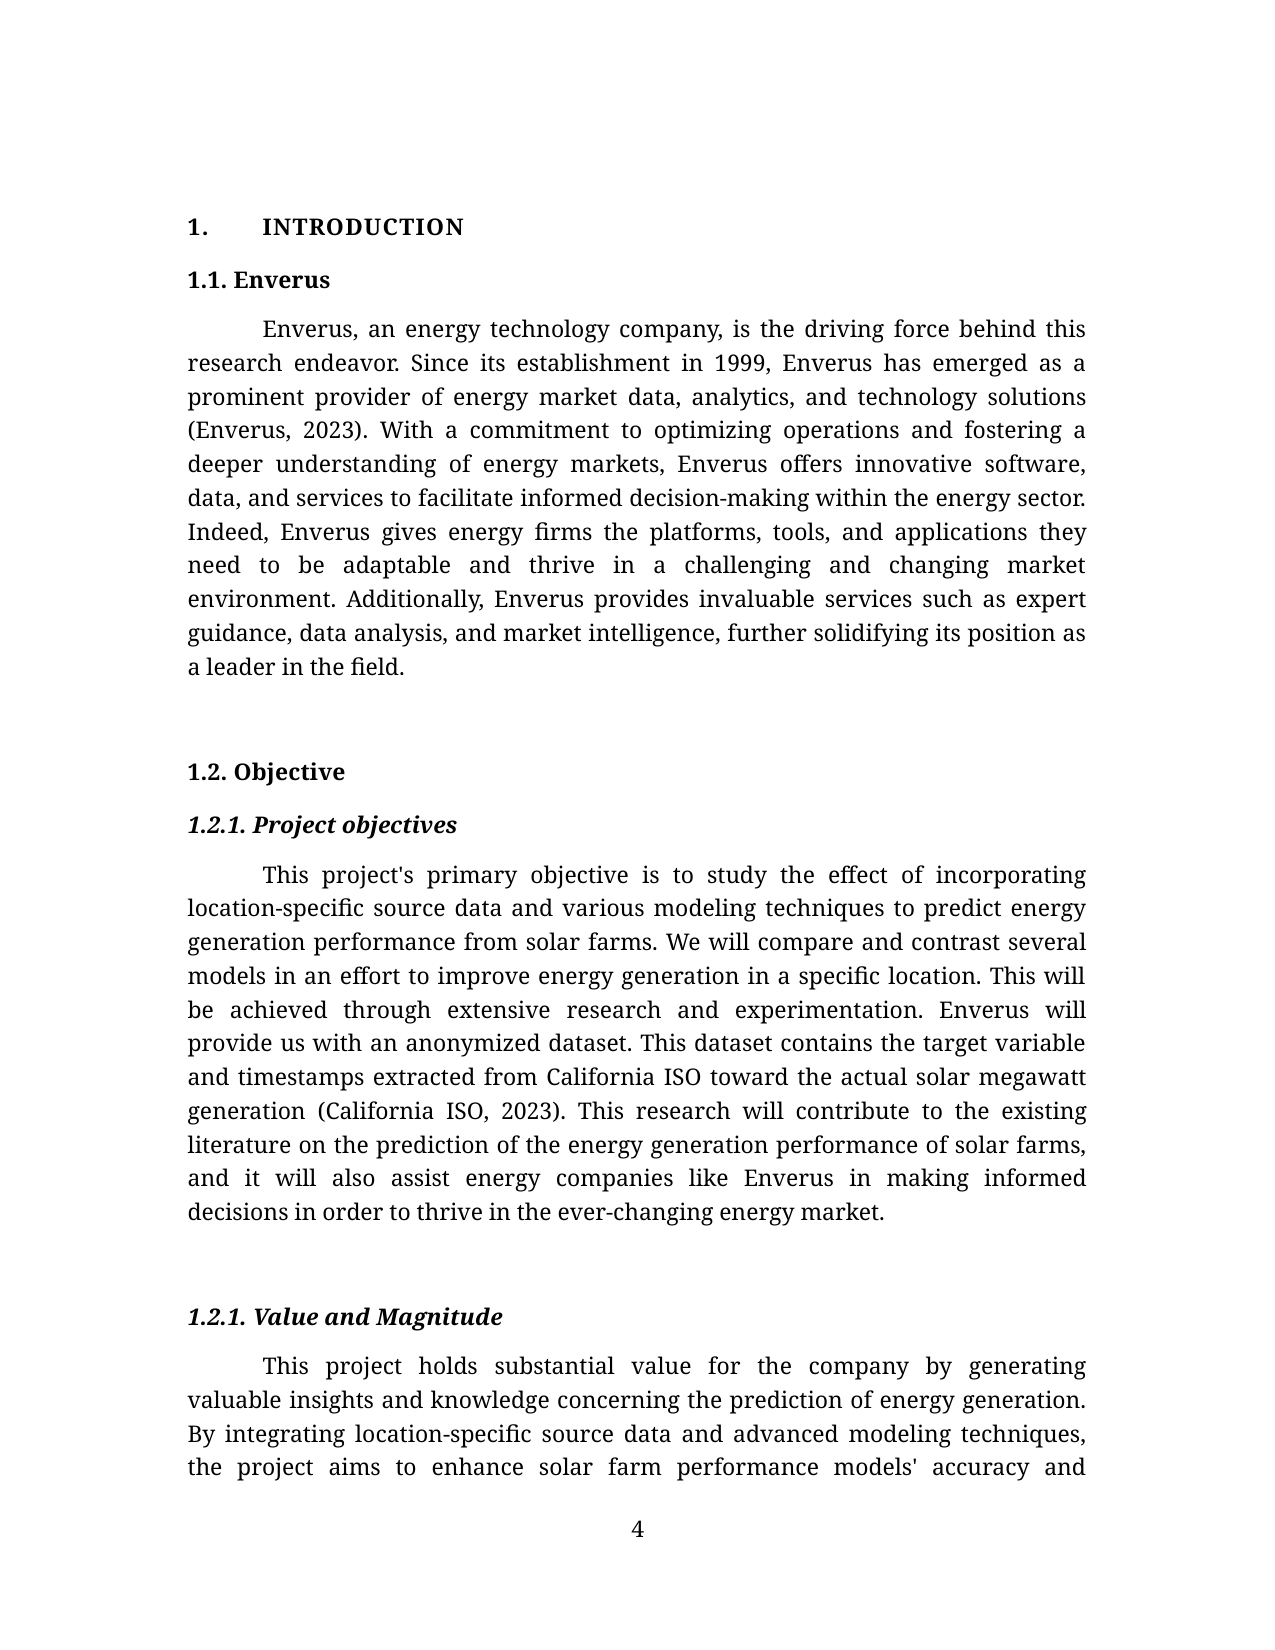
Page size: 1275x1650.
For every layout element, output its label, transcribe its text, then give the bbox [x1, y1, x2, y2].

subtitle 1.2. Objective [187, 752, 1087, 788]
subtitle 1.2.1. Project objectives [187, 805, 1087, 841]
text This project's primary objective is to study the effect of incorporating location-specific source data and various modeling techniques to predict energy generation performance from solar farms. We will compare and contrast several models in an effort to improve energy generation in a specific location. This will be achieved through extensive research and experimentation. Enverus will provide us with an anonymized dataset. This dataset contains the target variable and timestamps extracted from California ISO toward the actual solar megawatt generation . This research will contribute to the existing literature on the prediction of the energy generation performance of solar farms, and it will also assist energy companies like Enverus in making informed decisions in order to thrive in the ever-changing energy market. [187, 858, 1087, 1227]
text Enverus, an energy technology company, is the driving force behind this research endeavor. Since its establishment in 1999, Enverus has emerged as a prominent provider of energy market data, analytics, and technology solutions . With a commitment to optimizing operations and fostering a deeper understanding of energy markets, Enverus offers innovative software, data, and services to facilitate informed decision-making within the energy sector. Indeed, Enverus gives energy firms the platforms, tools, and applications they need to be adaptable and thrive in a challenging and changing market environment. Additionally, Enverus provides invaluable services such as expert guidance, data analysis, and market intelligence, further solidifying its position as a leader in the field. [187, 313, 1087, 682]
subtitle Introduction [187, 207, 1087, 242]
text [187, 1350, 1087, 1482]
subtitle 1.1. Enverus [187, 260, 1087, 295]
subtitle 1.2.1. Value and Magnitude [187, 1297, 1087, 1332]
